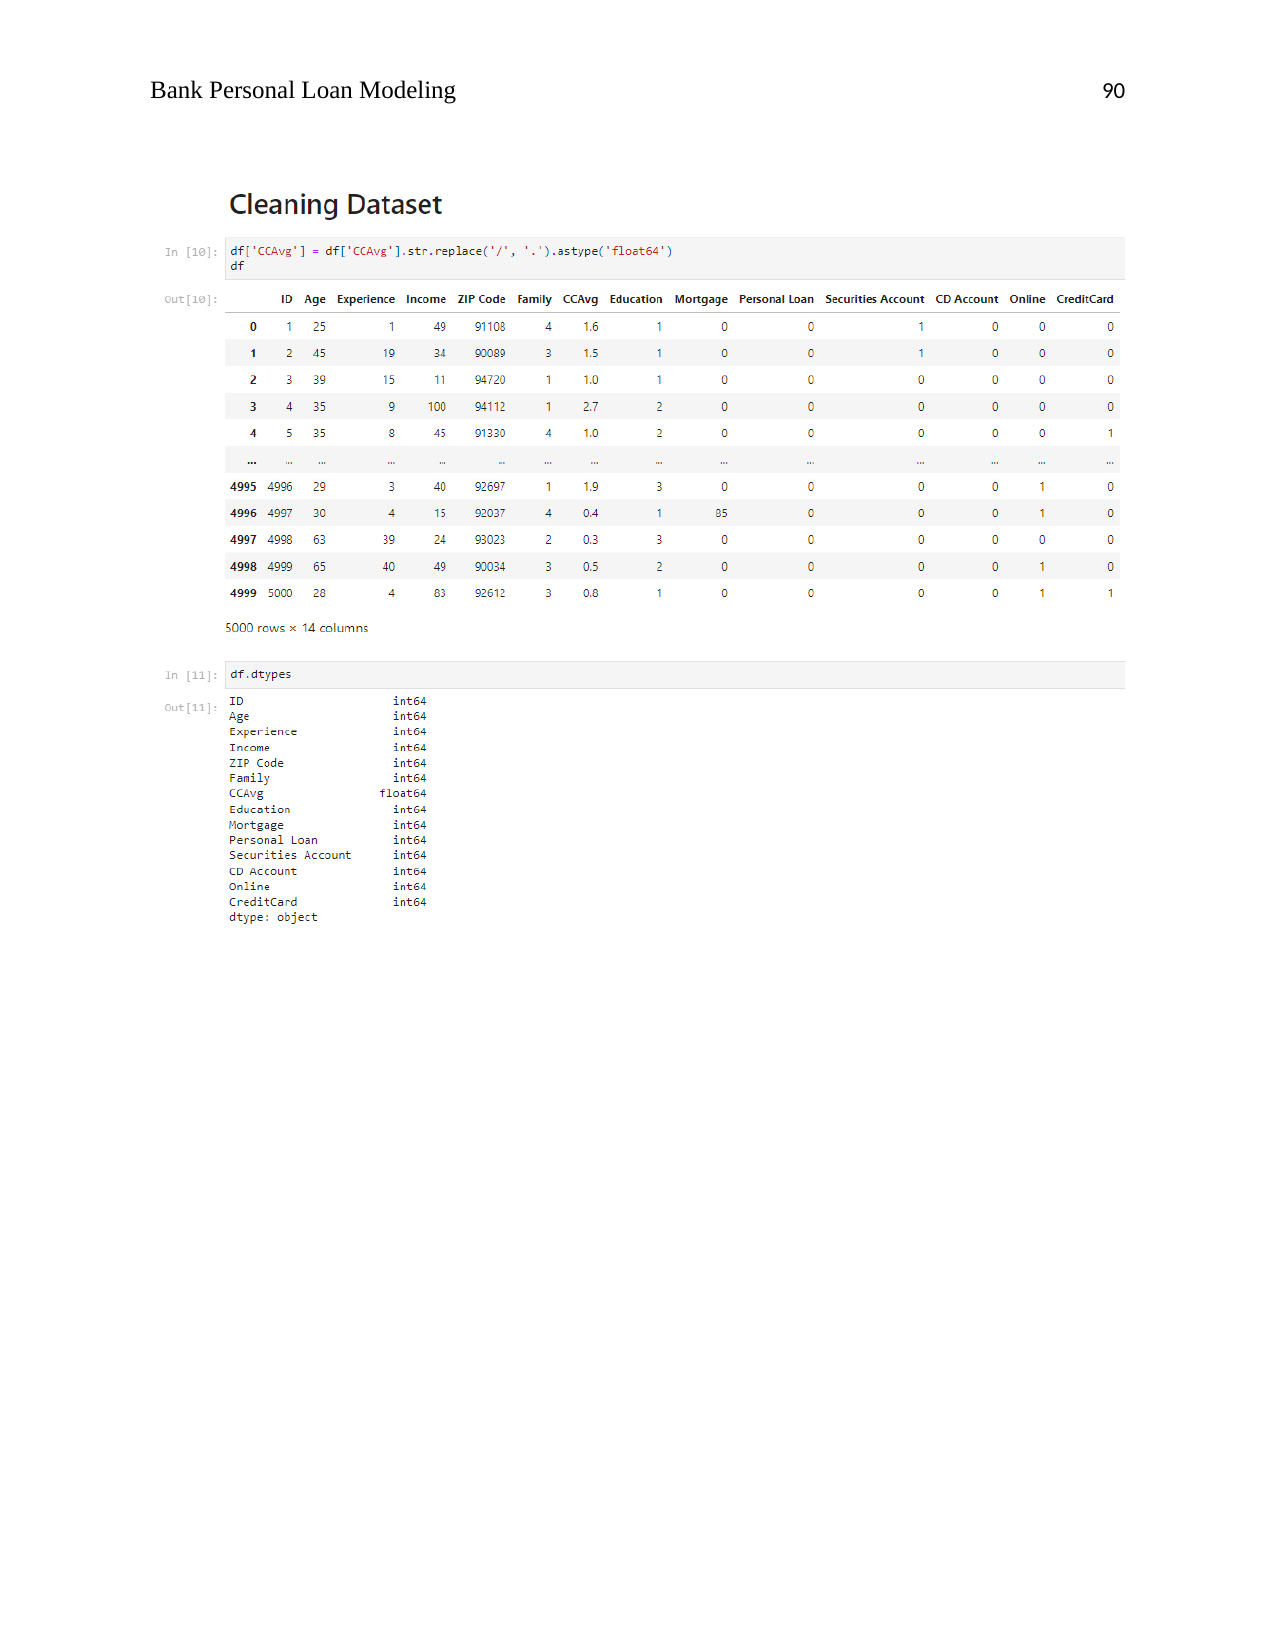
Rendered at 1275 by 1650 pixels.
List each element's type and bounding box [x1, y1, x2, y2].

picture [150, 178, 1125, 928]
